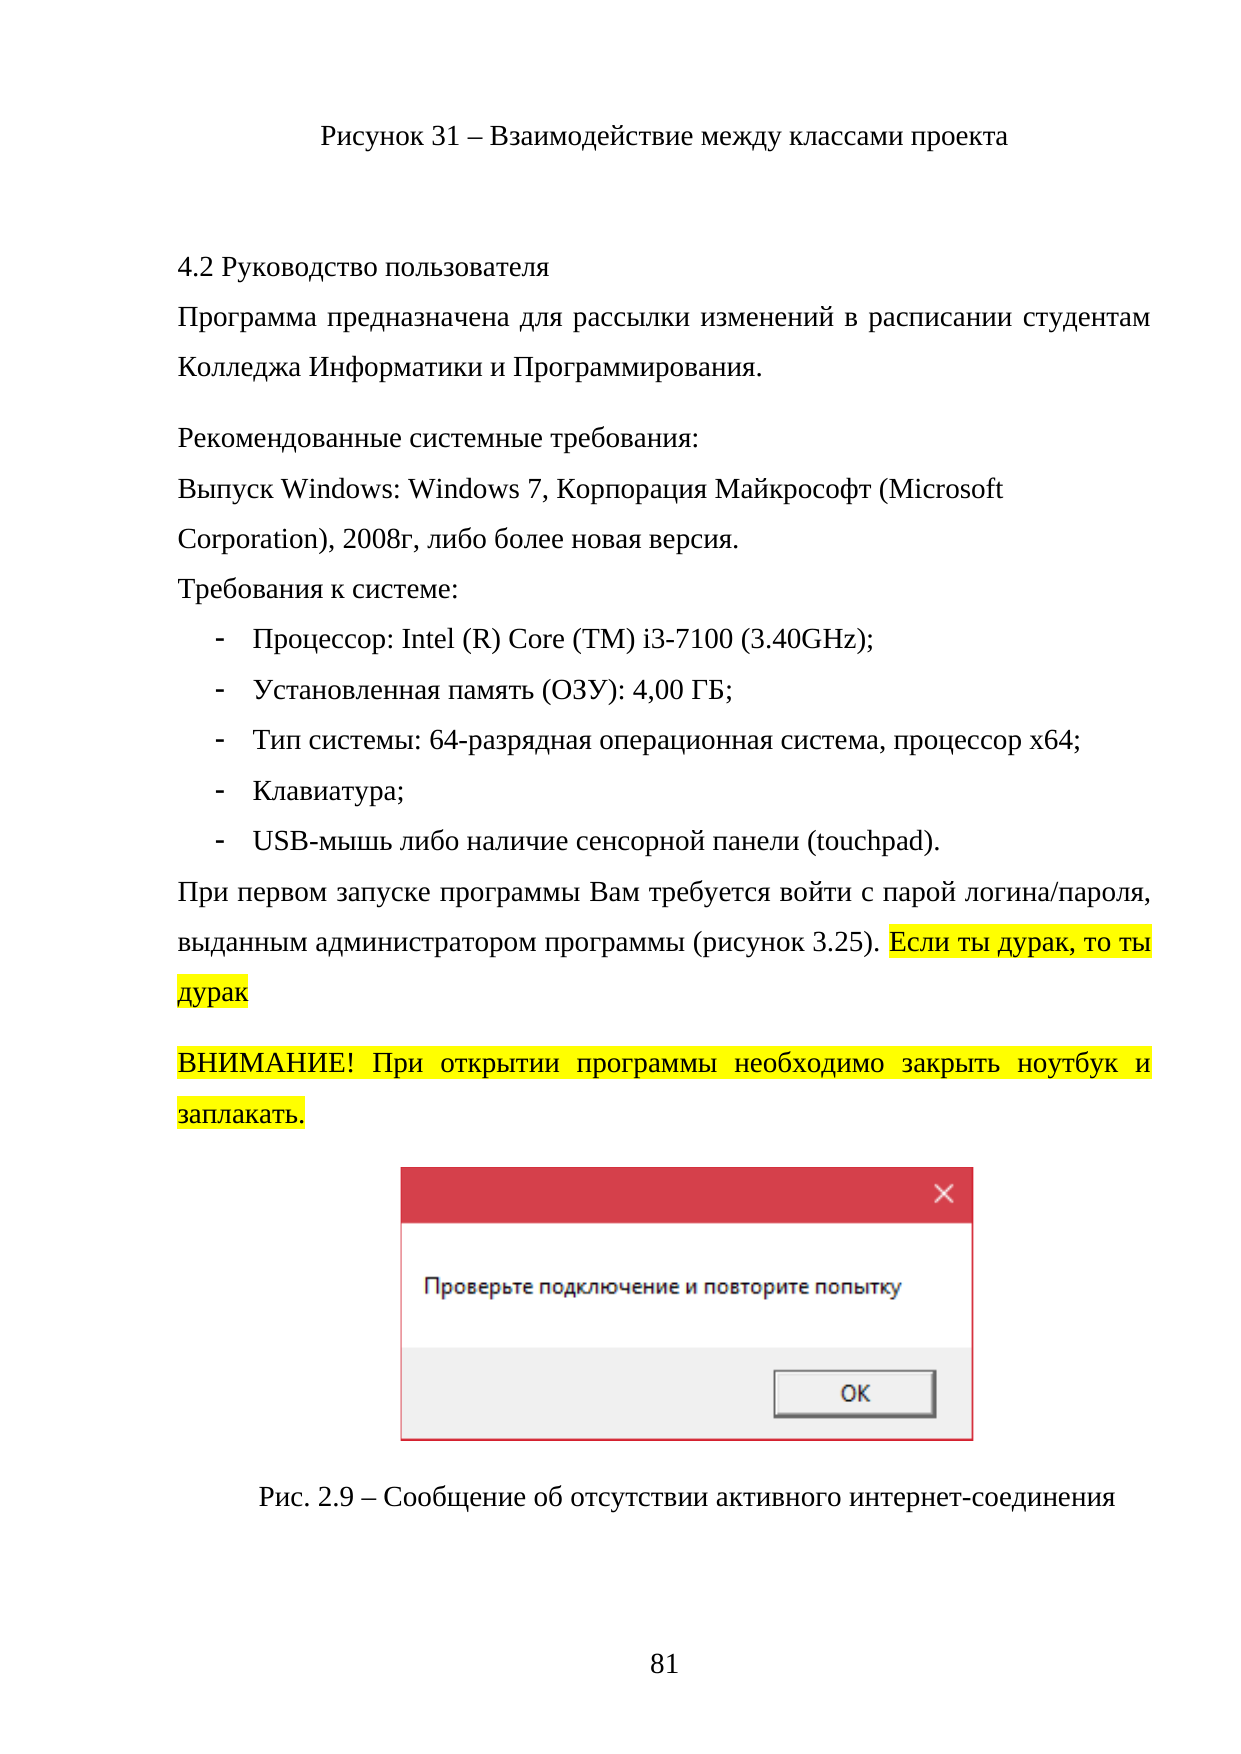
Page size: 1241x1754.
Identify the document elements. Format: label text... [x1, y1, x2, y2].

text При первом запуске программы Вам требуется войти с парой логина/пароля, выданным администратором программы (рисунок 3.25). Если ты дурак, то ты дурак [177, 874, 1152, 1008]
list USB-мышь либо наличие сенсорной панели (touchpad). [215, 823, 1152, 857]
text ВНИМАНИЕ! При открытии программы необходимо закрыть ноутбук и заплакать. [177, 1079, 1152, 1129]
list Установленная память (ОЗУ): 4,00 ГБ; [215, 672, 1152, 706]
text Требования к системе: [177, 571, 1152, 605]
text Рисунок 31 – Взаимодействие между классами проекта [177, 118, 1152, 152]
text Рекомендованные системные требования: [177, 420, 1152, 454]
list Клавиатура; [215, 773, 1152, 807]
text Corporation), 2008г, либо более новая версия. [177, 521, 1152, 554]
text Программа предназначена для рассылки изменений в расписании студентам Колледжа Информатики и Программирования. [177, 299, 1152, 383]
text Рис. 2.9 – Сообщение об отсутствии активного интернет-соединения [222, 1479, 1152, 1512]
list Тип системы: 64-разрядная операционная система, процессор х64; [215, 722, 1152, 756]
text Выпуск Windows: Windows 7, Корпорация Майкрософт (Microsoft [177, 471, 1152, 504]
list Процессор: Intel (R) Core (TM) i3-7100 (3.40GHz); [215, 622, 1152, 655]
subtitle 4.2 Руководство пользователя [177, 249, 1152, 282]
picture [400, 1167, 974, 1441]
